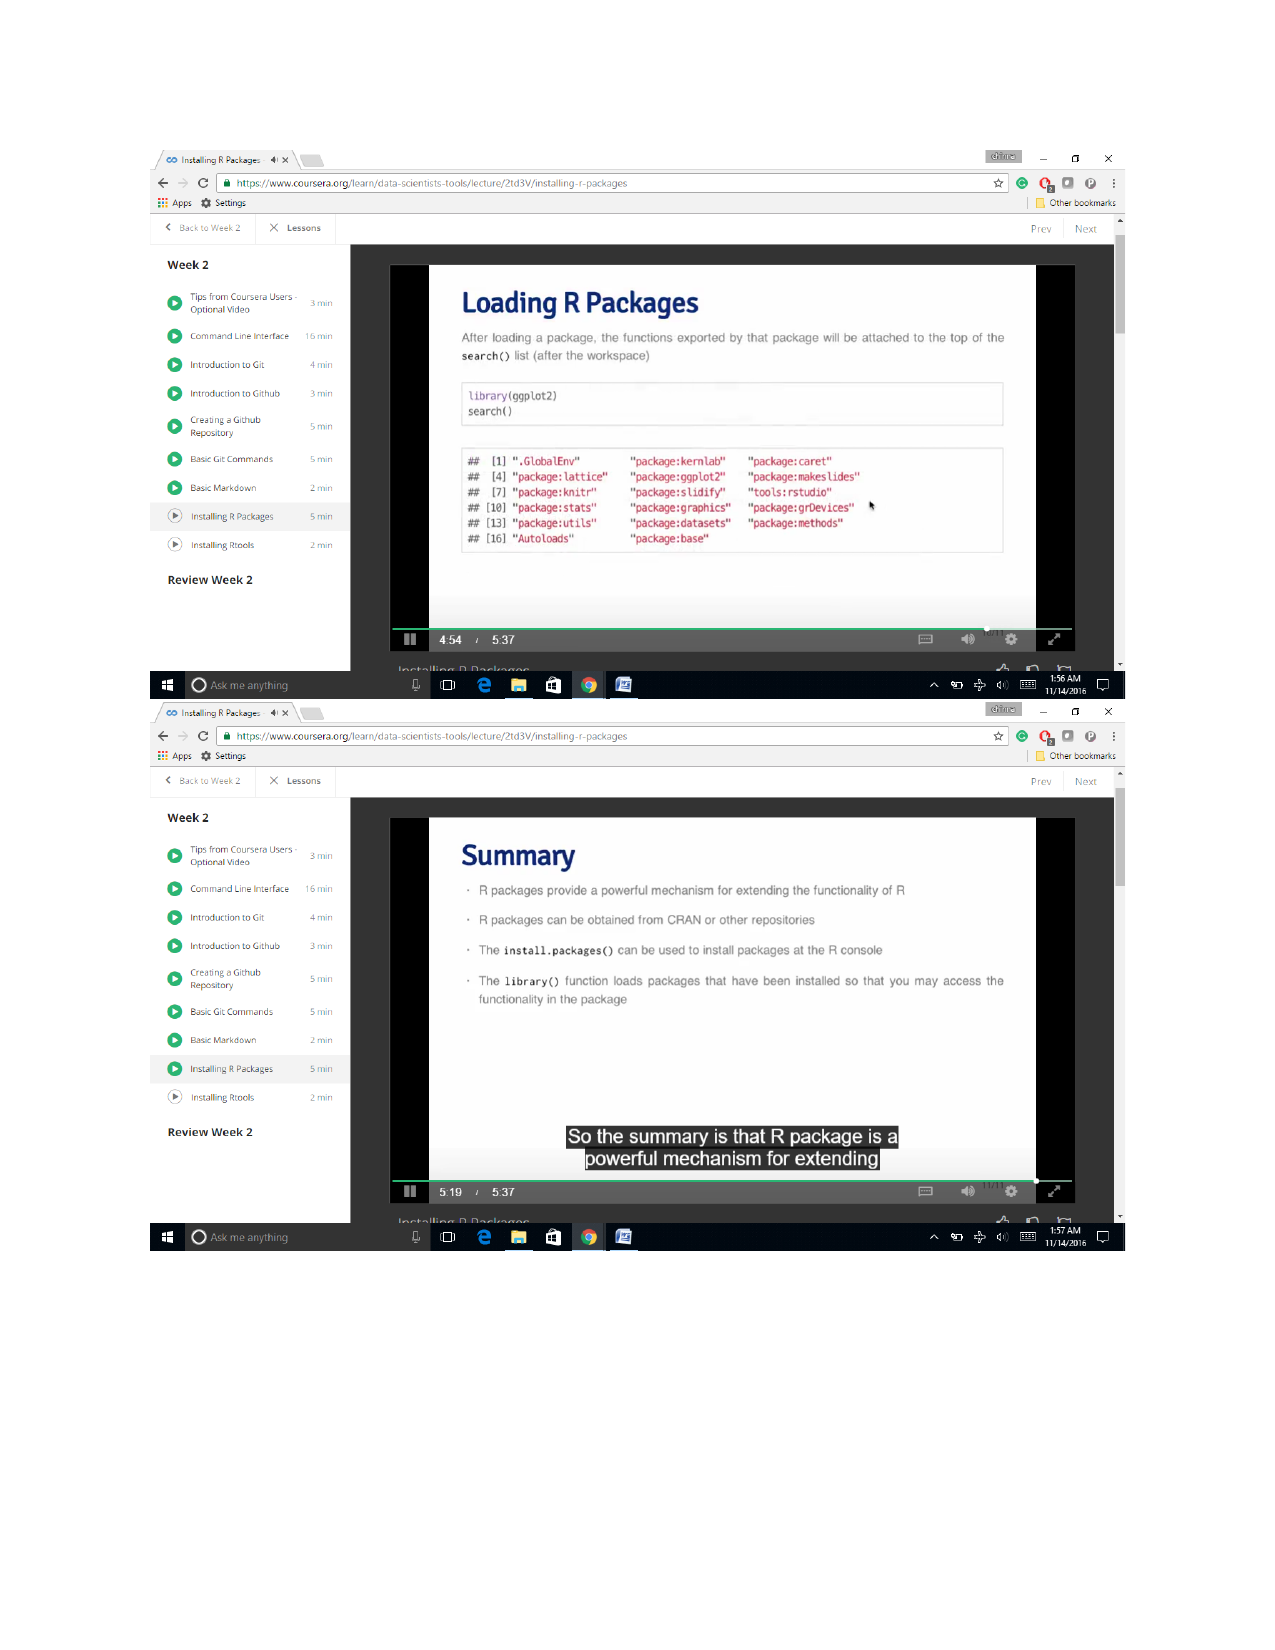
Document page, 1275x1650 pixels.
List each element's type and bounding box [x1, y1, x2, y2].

picture [150, 150, 1125, 699]
picture [150, 702, 1125, 1251]
